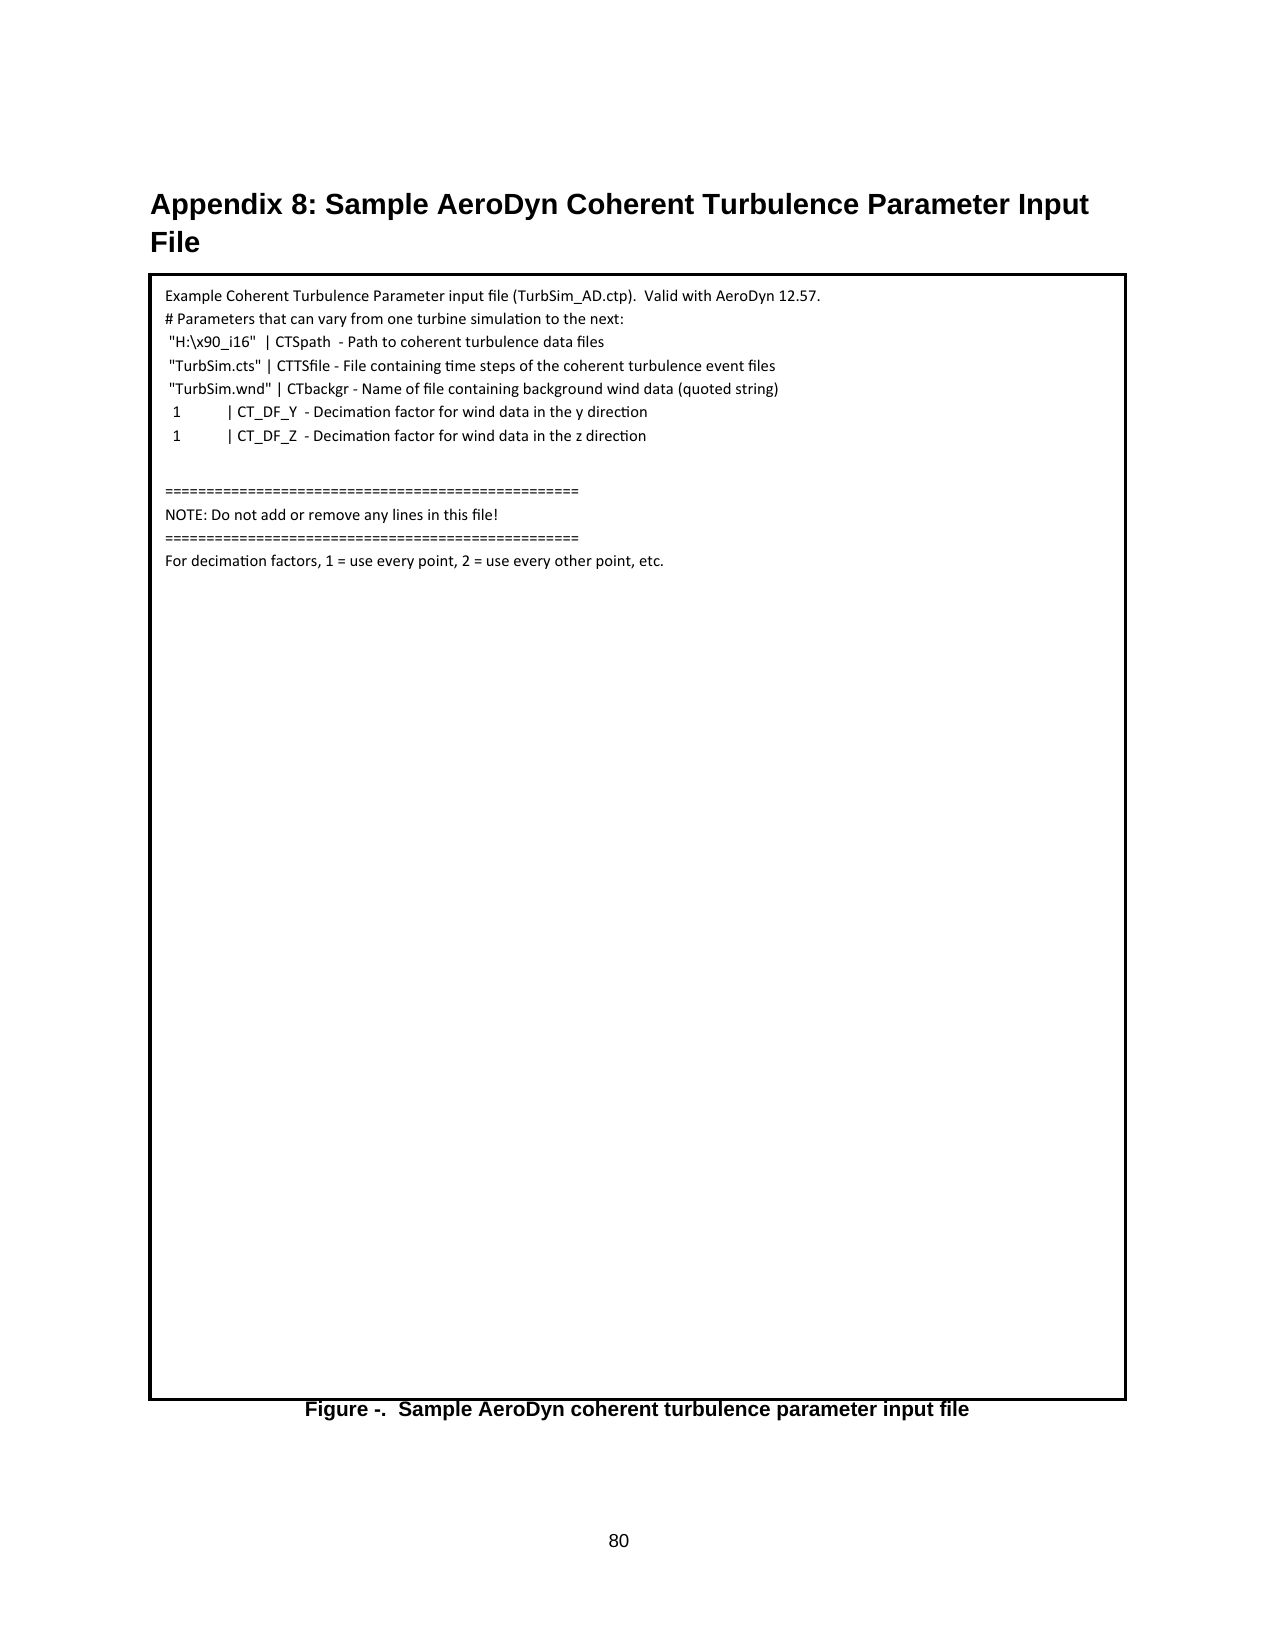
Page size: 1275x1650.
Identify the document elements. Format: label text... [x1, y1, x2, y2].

list Appendix H: Sample AeroDyn Coherent Turbulence Parameter Input File [150, 187, 1125, 259]
